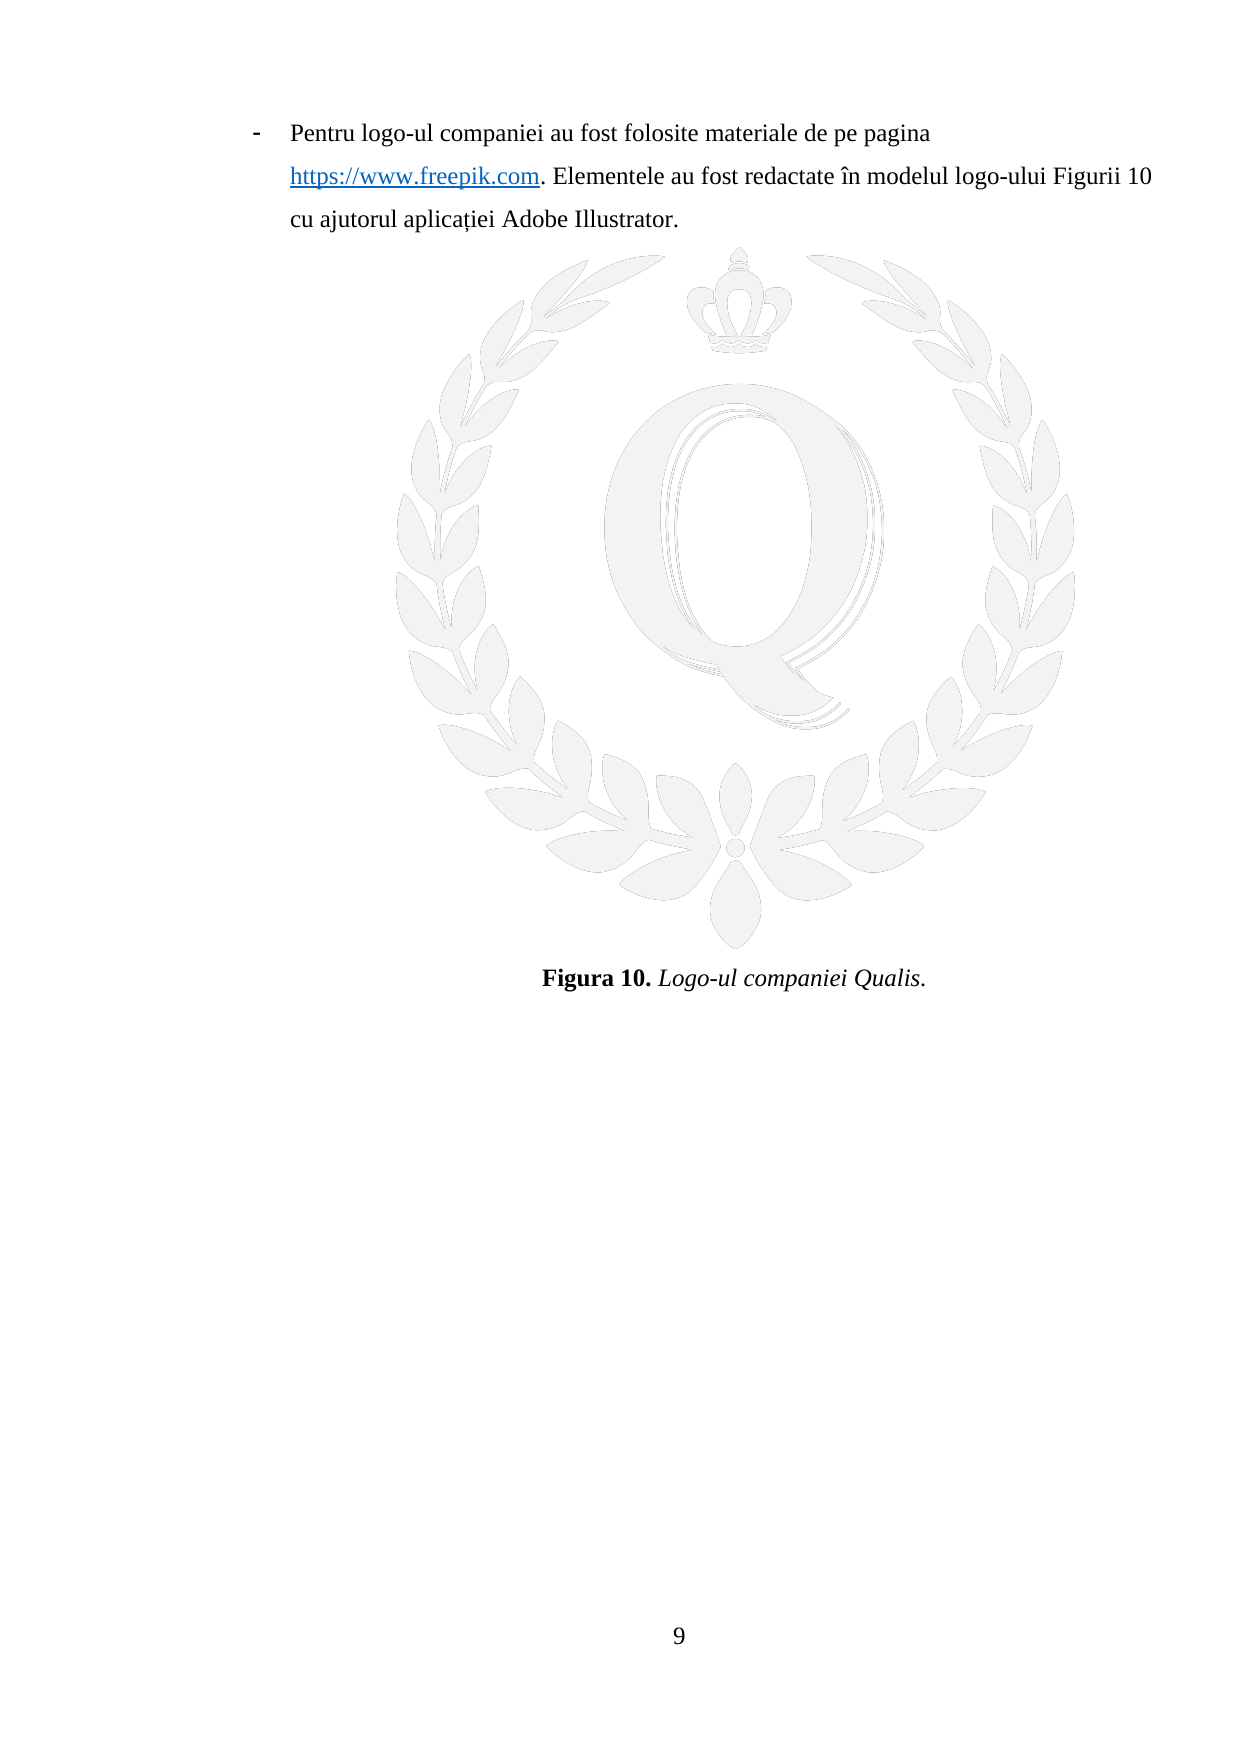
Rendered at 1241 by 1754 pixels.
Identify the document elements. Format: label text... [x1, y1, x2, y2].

list Pentru logo-ul companiei au fost folosite materiale de pe pagina https://www.freepik.com. Elementele au fost redactate în modelul logo-ului Figurii 10 cu ajutorul aplicației Adobe Illustrator. [252, 118, 1181, 233]
list Figura 10. Logo-ul companiei Qualis. [290, 963, 1181, 992]
picture [396, 247, 1075, 949]
